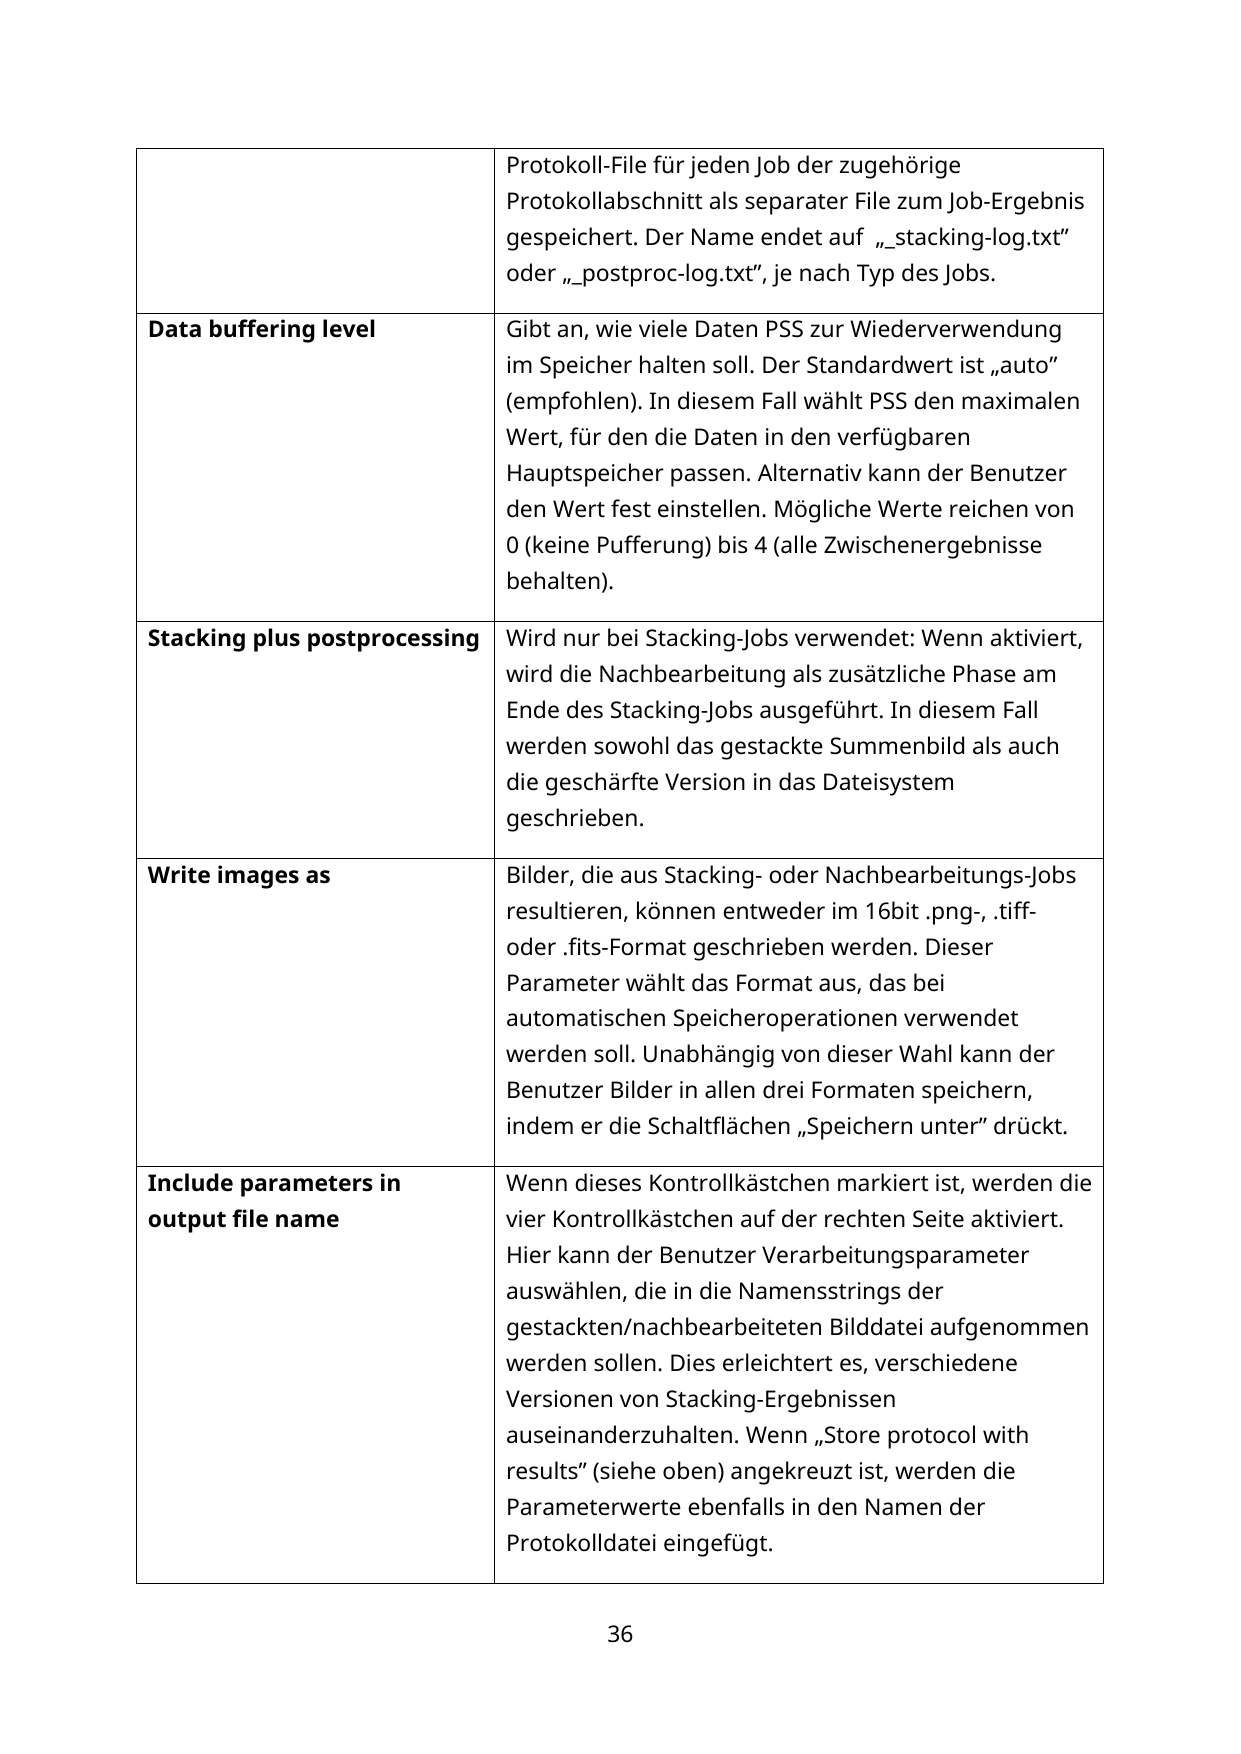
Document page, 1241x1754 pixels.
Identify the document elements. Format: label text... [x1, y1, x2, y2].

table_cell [495, 149, 1103, 312]
table_cell Stacking plus postprocessing [137, 622, 494, 858]
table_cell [137, 1167, 494, 1582]
table_cell Data buffering level [137, 314, 494, 621]
table_cell Gibt an, wie viele Daten PSS zur Wiederverwendung im Speicher halten soll. Der Standardwert ist „auto” (empfohlen). In diesem Fall wählt PSS den maximalen Wert, für den die Daten in den verfügbaren Hauptspeicher passen. Alternativ kann der Benutzer den Wert fest einstellen. Mögliche Werte reichen von 0 (keine Pufferung) bis 4 (alle Zwischenergebnisse behalten). [495, 314, 1103, 621]
table_cell Wird nur bei Stacking-Jobs verwendet: Wenn aktiviert, wird die Nachbearbeitung als zusätzliche Phase am Ende des Stacking-Jobs ausgeführt. In diesem Fall werden sowohl das gestackte Summenbild als auch die geschärfte Version in das Dateisystem geschrieben. [495, 622, 1103, 858]
table_cell Bilder, die aus Stacking- oder Nachbearbeitungs-Jobs resultieren, können entweder im 16bit .png-, .tiff- oder .fits-Format geschrieben werden. Dieser Parameter wählt das Format aus, das bei automatischen Speicheroperationen verwendet werden soll. Unabhängig von dieser Wahl kann der Benutzer Bilder in allen drei Formaten speichern, indem er die Schaltflächen „Speichern unter” drückt. [495, 859, 1103, 1166]
table_cell Write images as [137, 859, 494, 1166]
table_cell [137, 149, 494, 312]
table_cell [495, 1167, 1103, 1582]
